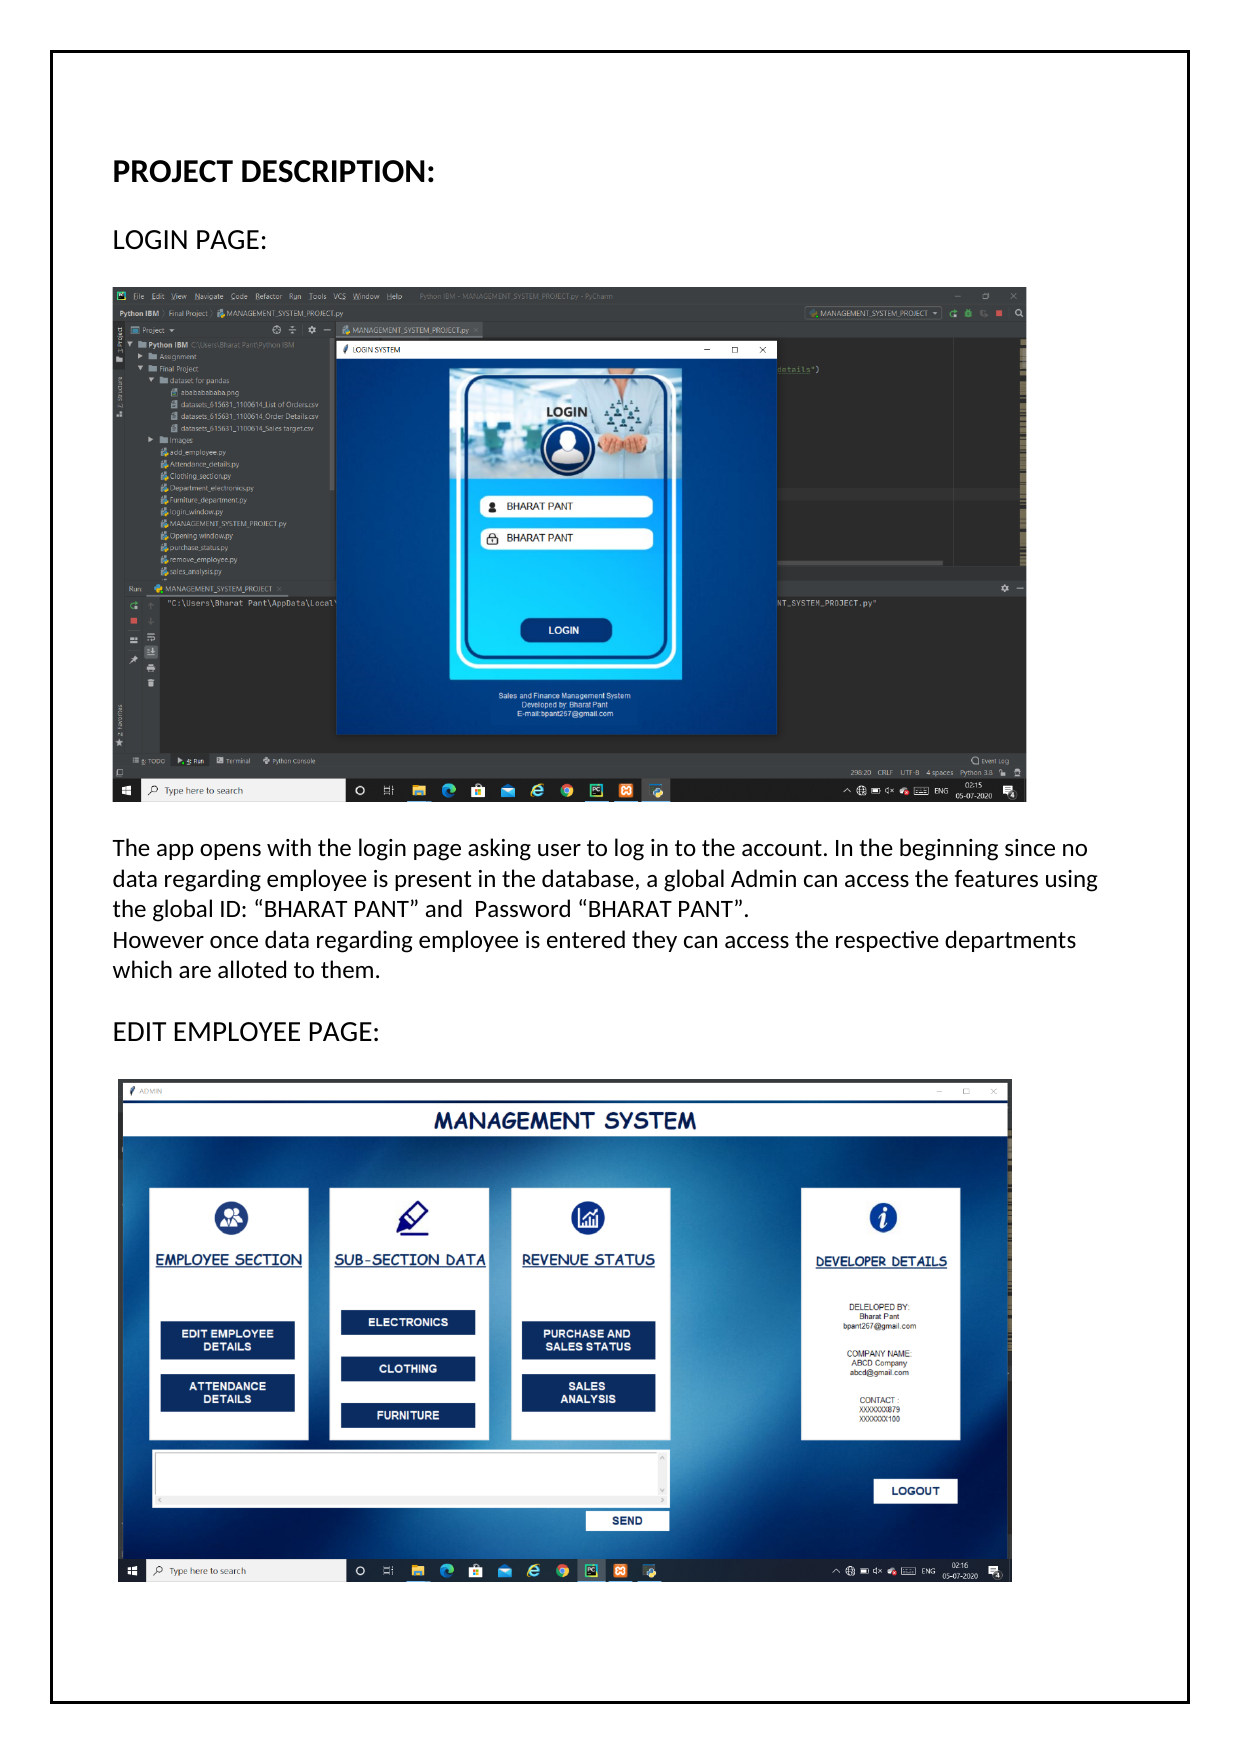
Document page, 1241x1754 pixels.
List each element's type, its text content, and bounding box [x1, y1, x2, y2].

text However once data regarding employee is entered they can access the respective departments which are alloted to them. [112, 924, 1128, 985]
text PROJECT DESCRIPTION: [112, 150, 1128, 191]
text LOGIN PAGE: [112, 221, 1128, 257]
text The app opens with the login page asking user to log in to the account. In the beginning since no data regarding employee is present in the database, a global Admin can access the features using the global ID: “BHARAT PANT” and Password “BHARAT PANT”. [112, 833, 1128, 924]
text EDIT EMPLOYEE PAGE: [112, 1013, 1128, 1049]
picture [118, 1079, 1012, 1582]
picture [112, 287, 1027, 802]
